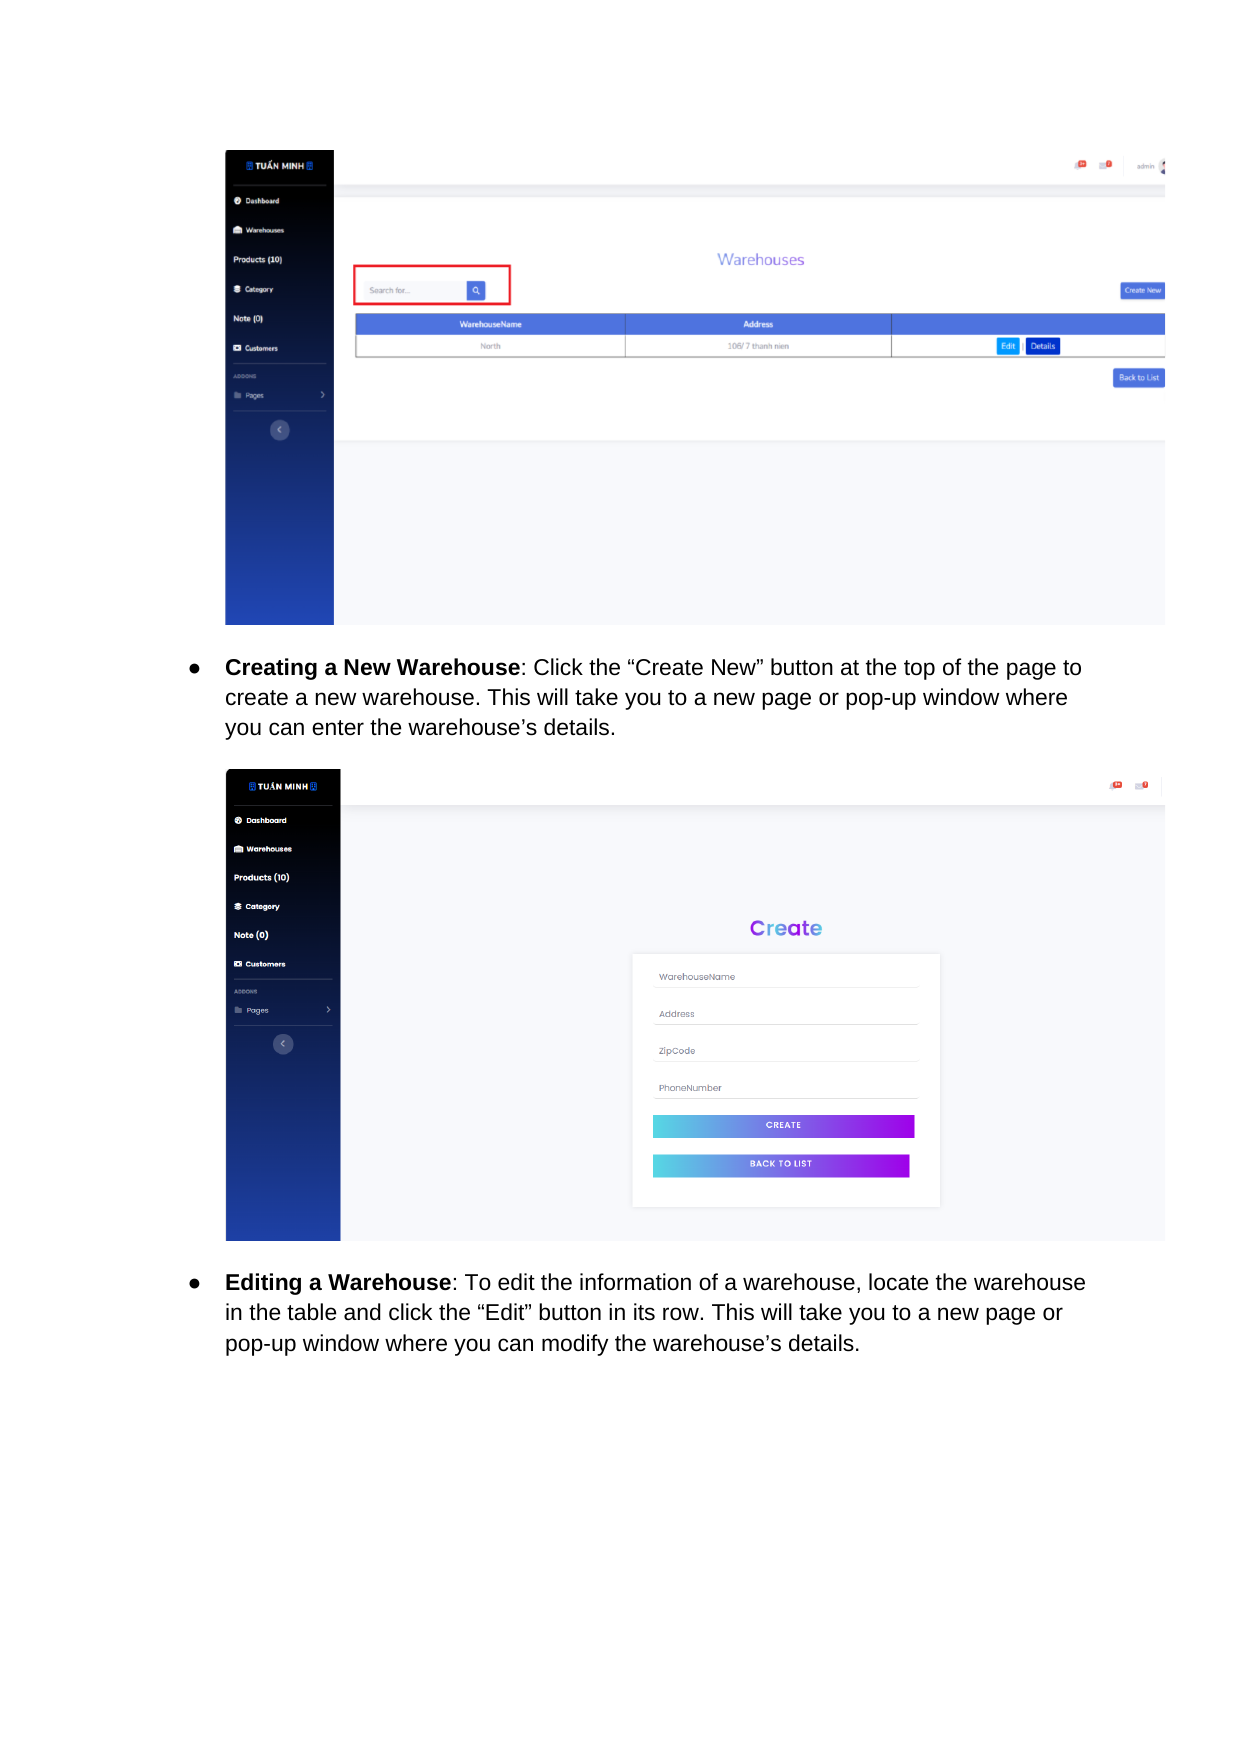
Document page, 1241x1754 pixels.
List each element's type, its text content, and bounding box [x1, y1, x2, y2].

picture [225, 150, 1166, 625]
list Editing a Warehouse: To edit the information of a warehouse, locate the warehouse in the table and click the “Edit” button in its row. This will take you to a new page or pop-up window where you can modify the warehouse’s details. [187, 1269, 1090, 1356]
picture [225, 769, 1166, 1241]
list Creating a New Warehouse: Click the “Create New” button at the top of the page to create a new warehouse. This will take you to a new page or pop-up window where you can enter the warehouse’s details. [187, 654, 1090, 741]
